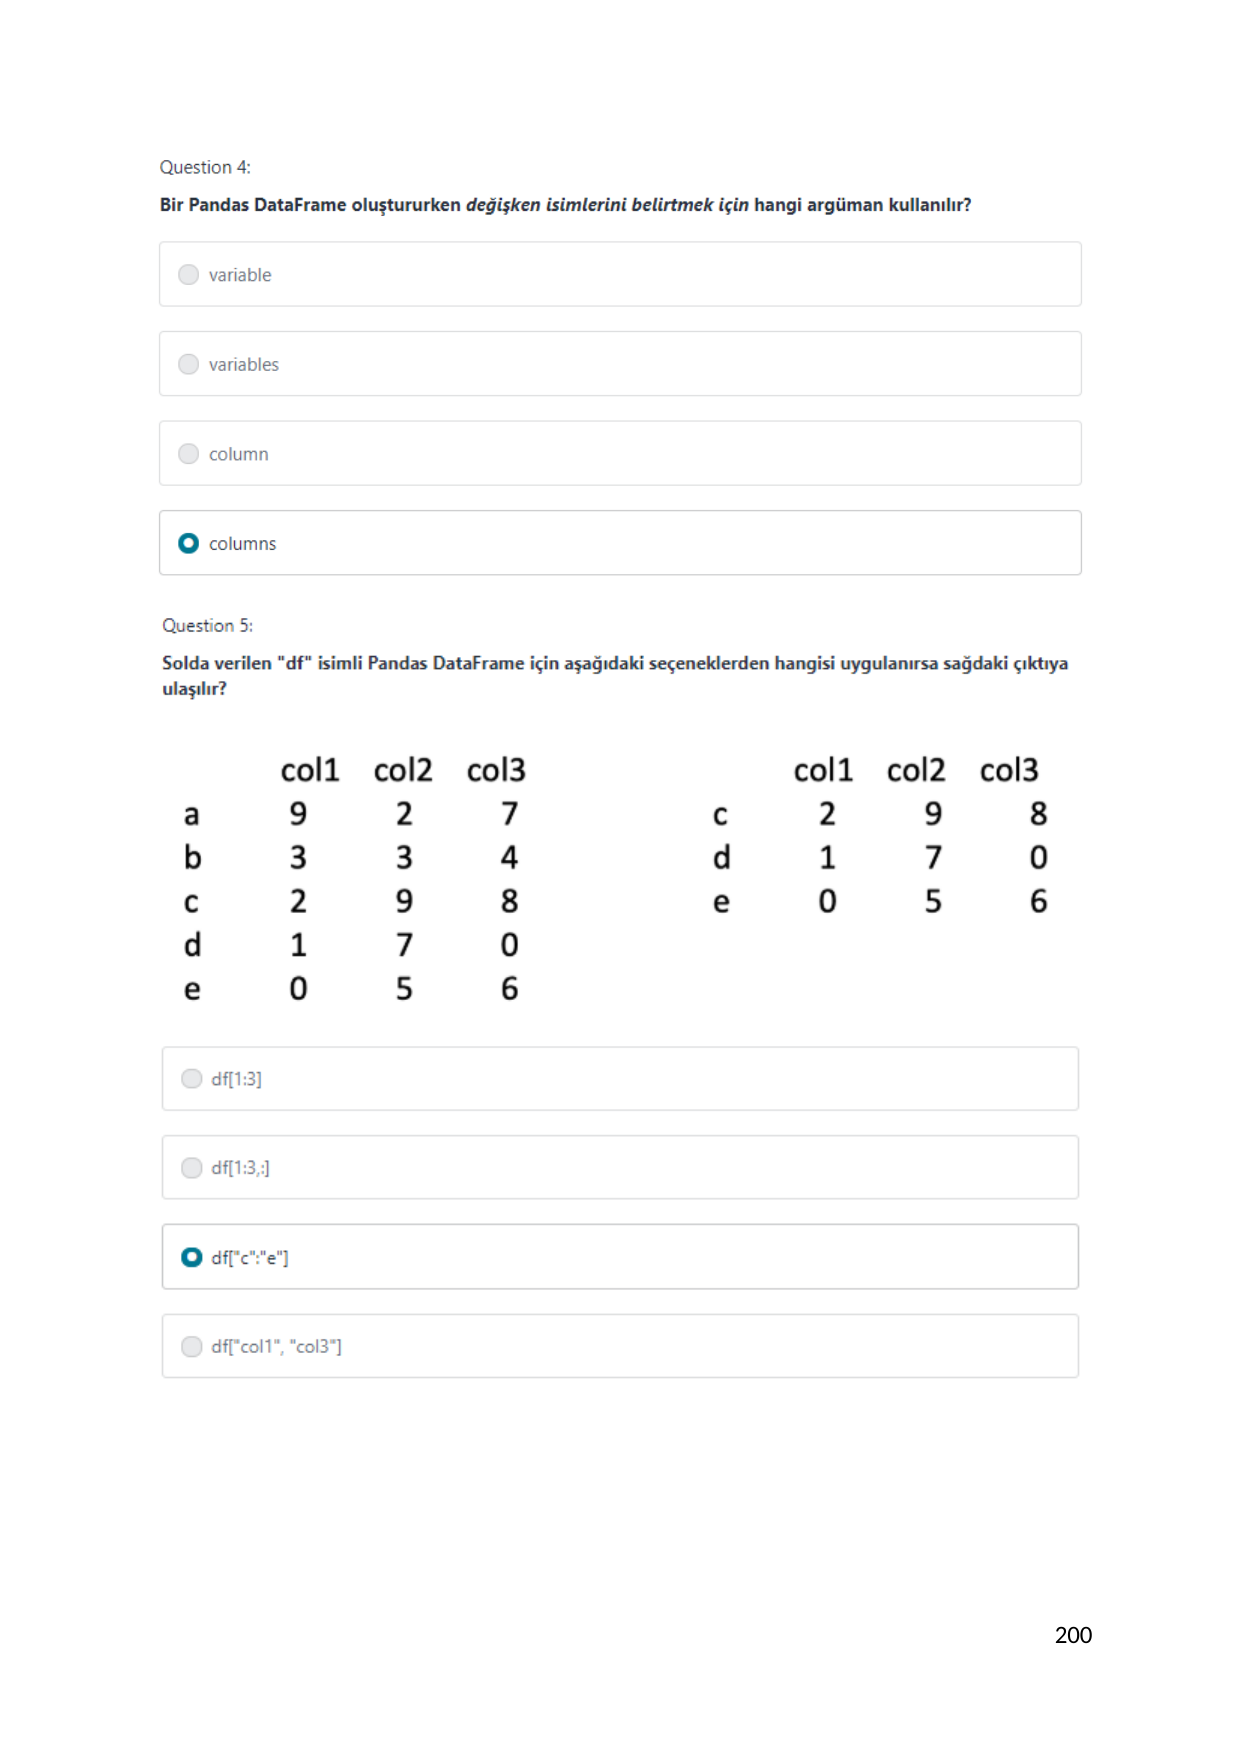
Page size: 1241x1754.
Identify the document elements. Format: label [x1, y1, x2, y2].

picture [147, 608, 1093, 1389]
picture [147, 147, 1093, 590]
